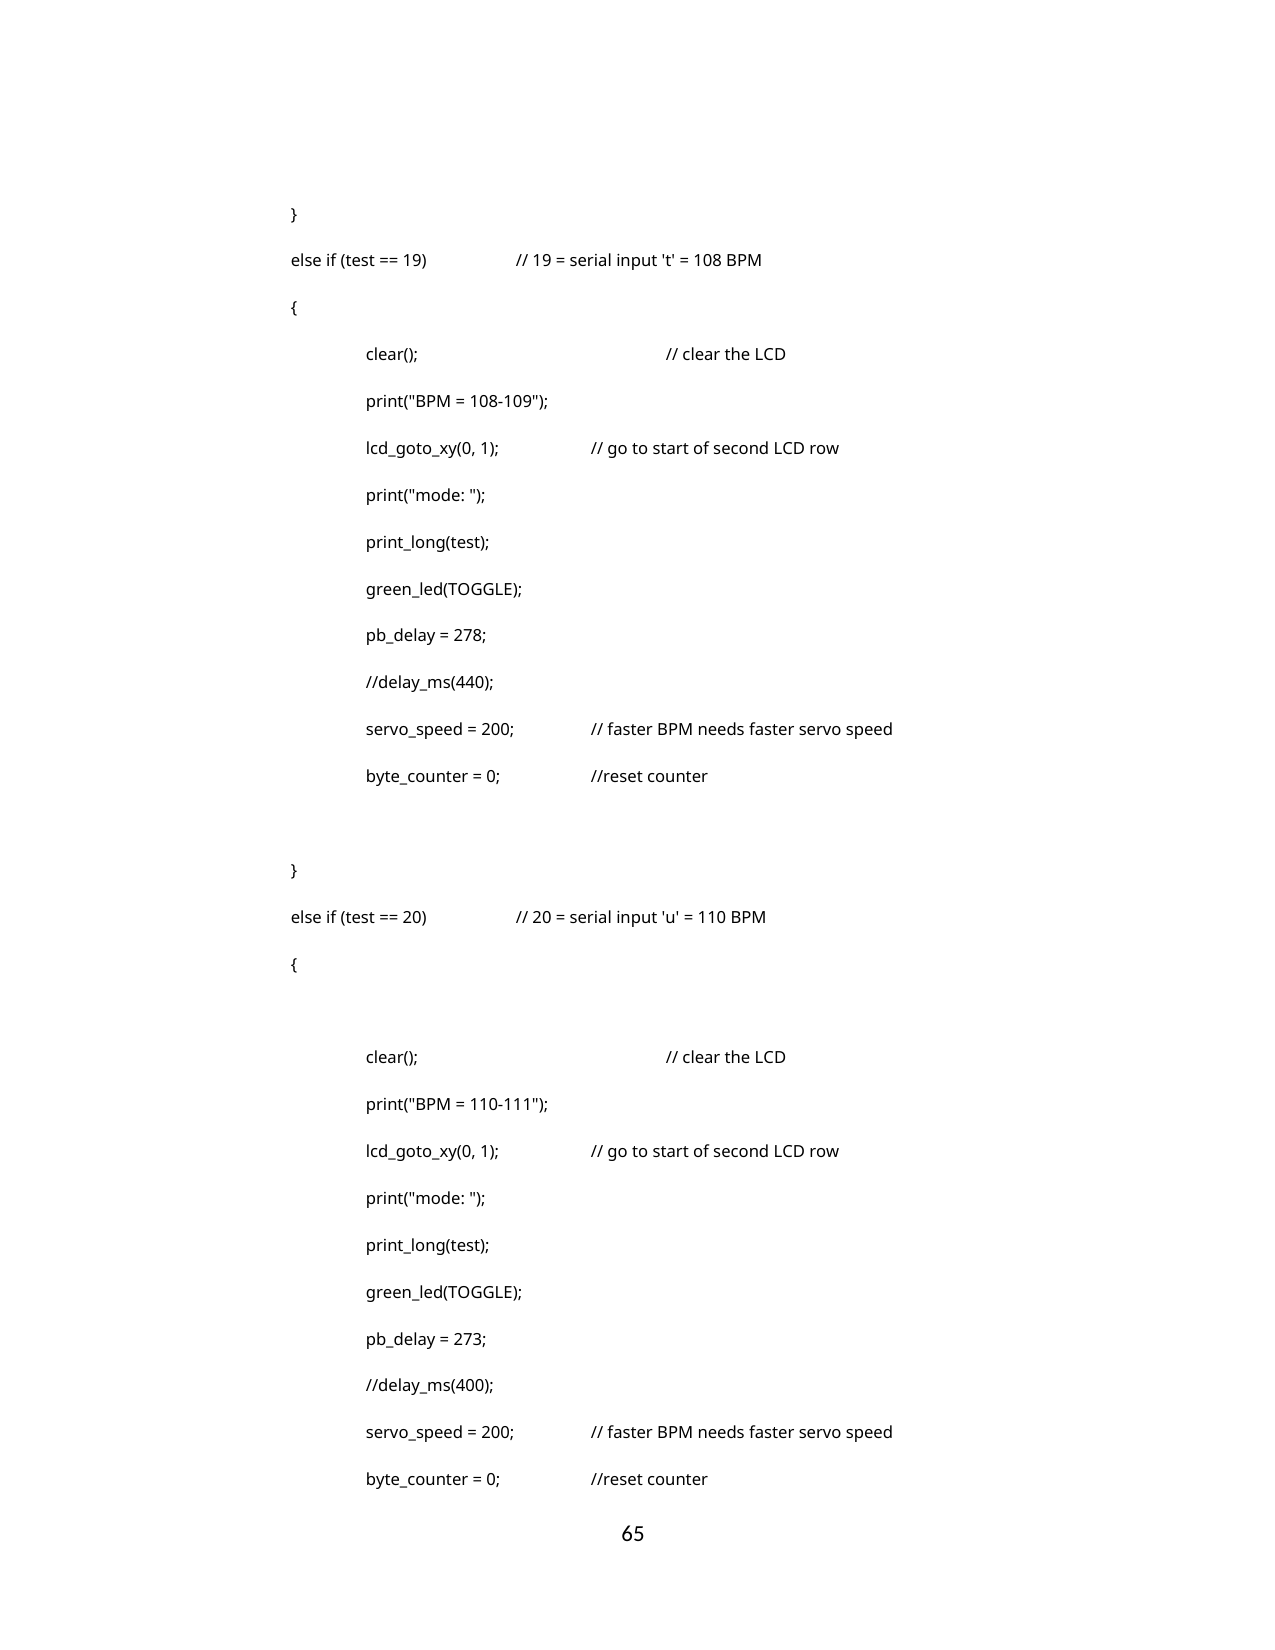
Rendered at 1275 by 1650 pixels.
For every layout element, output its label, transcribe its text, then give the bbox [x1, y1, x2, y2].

text byte_counter = 0; //reset counter [141, 765, 1125, 787]
text print("BPM = 108-109"); [141, 390, 1125, 412]
text lcd_goto_xy(0, 1); // go to start of second LCD row [141, 1140, 1125, 1162]
text else if (test == 19) // 19 = serial input 't' = 108 BPM [141, 249, 1125, 272]
text print("BPM = 110-111"); [141, 1093, 1125, 1116]
text clear(); // clear the LCD [141, 343, 1125, 366]
text pb_delay = 273; [141, 1327, 1125, 1350]
text green_led(TOGGLE); [141, 577, 1125, 600]
text byte_counter = 0; //reset counter [141, 1468, 1125, 1491]
text green_led(TOGGLE); [141, 1280, 1125, 1303]
text print_long(test); [141, 530, 1125, 553]
text //delay_ms(400); [141, 1374, 1125, 1397]
text } [141, 202, 1125, 225]
text lcd_goto_xy(0, 1); // go to start of second LCD row [141, 437, 1125, 459]
text servo_speed = 200; // faster BPM needs faster servo speed [141, 1421, 1125, 1444]
text //delay_ms(440); [141, 671, 1125, 694]
text print("mode: "); [141, 1187, 1125, 1209]
text clear(); // clear the LCD [141, 1046, 1125, 1069]
text } [141, 858, 1125, 881]
text print("mode: "); [141, 483, 1125, 506]
text else if (test == 20) // 20 = serial input 'u' = 110 BPM [141, 905, 1125, 928]
text print_long(test); [141, 1233, 1125, 1256]
text servo_speed = 200; // faster BPM needs faster servo speed [141, 718, 1125, 741]
text { [141, 296, 1125, 319]
text { [141, 952, 1125, 975]
text pb_delay = 278; [141, 624, 1125, 647]
